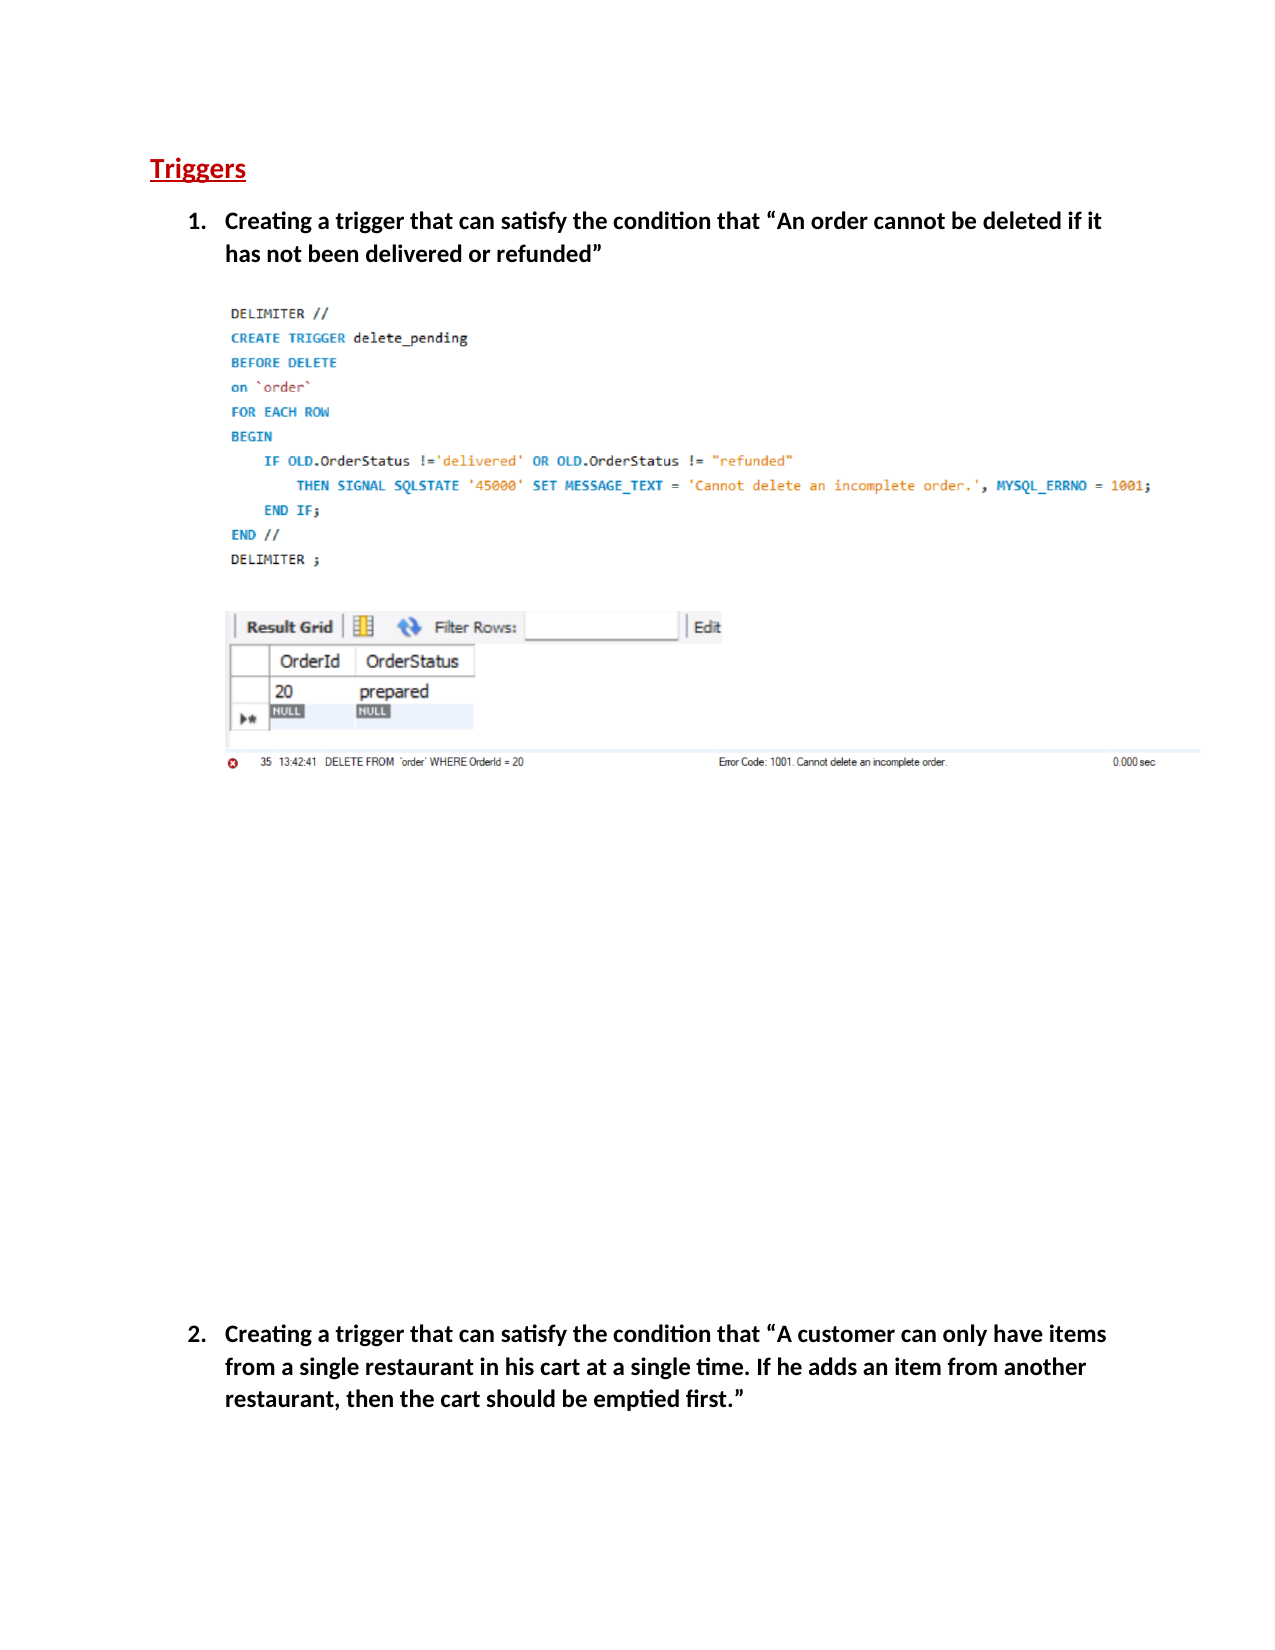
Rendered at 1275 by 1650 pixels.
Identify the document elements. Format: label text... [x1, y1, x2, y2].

picture [225, 611, 722, 748]
list Creating a trigger that can satisfy the condition that “A customer can only have items from a single restaurant in his cart at a single time. If he adds an item from another restaurant, then the cart should be emptied first.” [187, 1318, 1125, 1414]
text Triggers [150, 150, 1125, 186]
picture [225, 303, 1200, 572]
picture [225, 749, 1200, 775]
list Creating a trigger that can satisfy the condition that “An order cannot be deleted if it has not been delivered or refunded” [187, 205, 1125, 268]
